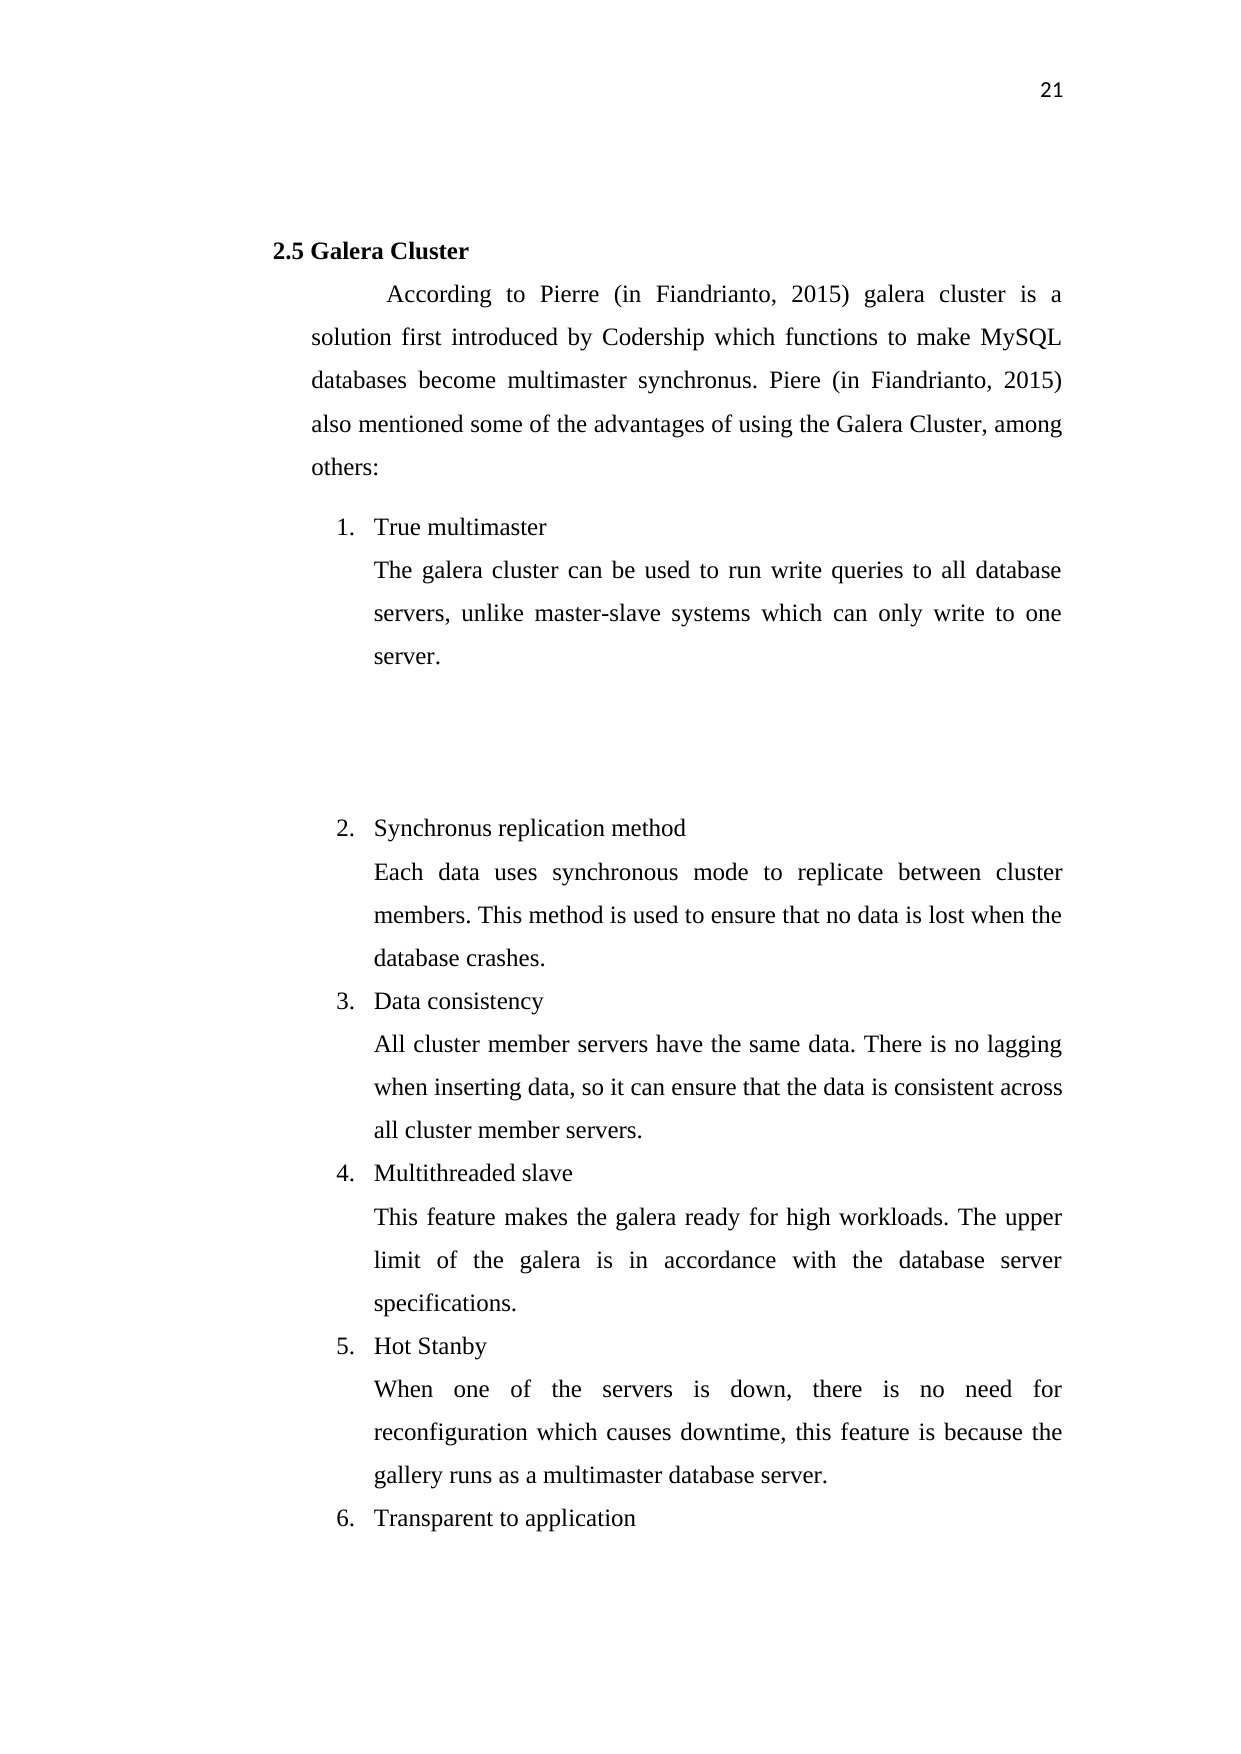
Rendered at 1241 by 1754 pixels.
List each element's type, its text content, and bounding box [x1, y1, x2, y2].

list True multimaster [336, 512, 1063, 540]
text When one of the servers is down, there is no need for reconfiguration which causes downtime, this feature is because the gallery runs as a multimaster database server. [373, 1374, 1063, 1489]
list Transparent to application [336, 1503, 1063, 1532]
text All cluster member servers have the same data. There is no lagging when inserting data, so it can ensure that the data is consistent across all cluster member servers. [373, 1029, 1063, 1144]
subtitle Galera Cluster [273, 236, 1063, 265]
list Multithreaded slave [336, 1158, 1063, 1187]
text This feature makes the galera ready for high workloads. The upper limit of the galera is in accordance with the database server specifications. [373, 1202, 1063, 1317]
list Synchronus replication method [336, 813, 1063, 842]
text The galera cluster can be used to run write queries to all database servers, unlike master-slave systems which can only write to one server. [373, 555, 1063, 670]
text According to Pierre (in Fiandrianto, 2015) galera cluster is a solution first introduced by Codership which functions to make MySQL databases become multimaster synchronus. Piere (in Fiandrianto, 2015) also mentioned some of the advantages of using the Galera Cluster, among others: [311, 279, 1063, 481]
list Hot Stanby [336, 1331, 1063, 1360]
list Data consistency [336, 986, 1063, 1015]
text Each data uses synchronous mode to replicate between cluster members. This method is used to ensure that no data is lost when the database crashes. [373, 857, 1063, 972]
